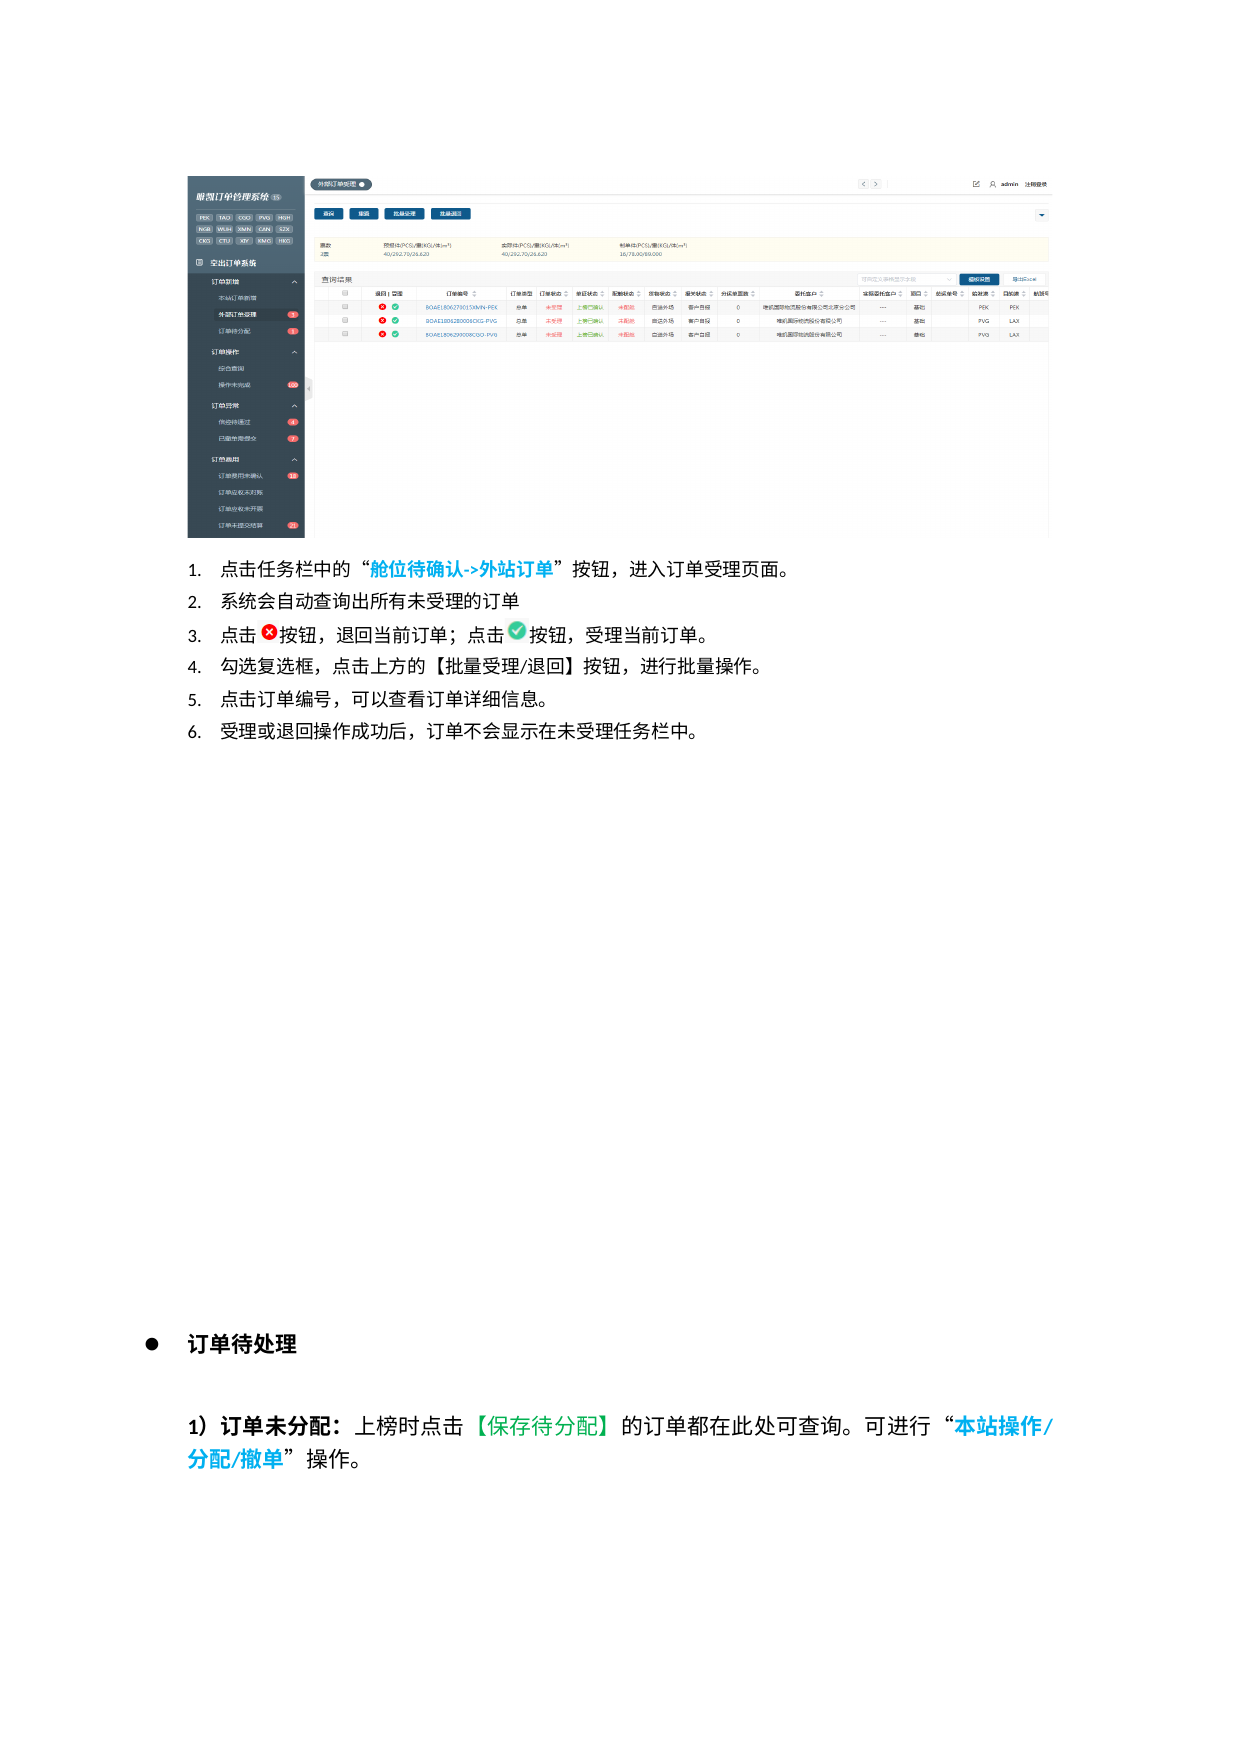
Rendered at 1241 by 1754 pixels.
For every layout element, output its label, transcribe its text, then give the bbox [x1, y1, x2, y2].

picture [187, 176, 1053, 538]
list 订单未分配：上榜时点击【保存待分配】的订单都在此处可查询。可进行“本站操作/分配/撤单”操作。 [187, 1409, 1053, 1474]
picture [257, 620, 280, 643]
list 勾选复选框，点击上方的【批量受理/退回】按钮，进行批量操作。 [187, 649, 1053, 682]
list 点击按钮，退回当前订单；点击按钮，受理当前订单。 [187, 617, 1053, 649]
list 受理或退回操作成功后，订单不会显示在未受理任务栏中。 [187, 714, 1053, 747]
list 点击任务栏中的“舱位待确认->外站订单”按钮，进入订单受理页面。 [187, 552, 1053, 584]
picture [504, 618, 529, 643]
list 系统会自动查询出所有未受理的订单 [187, 584, 1053, 617]
list 点击订单编号，可以查看订单详细信息。 [187, 682, 1053, 714]
subtitle 订单待处理 [144, 1327, 1053, 1359]
